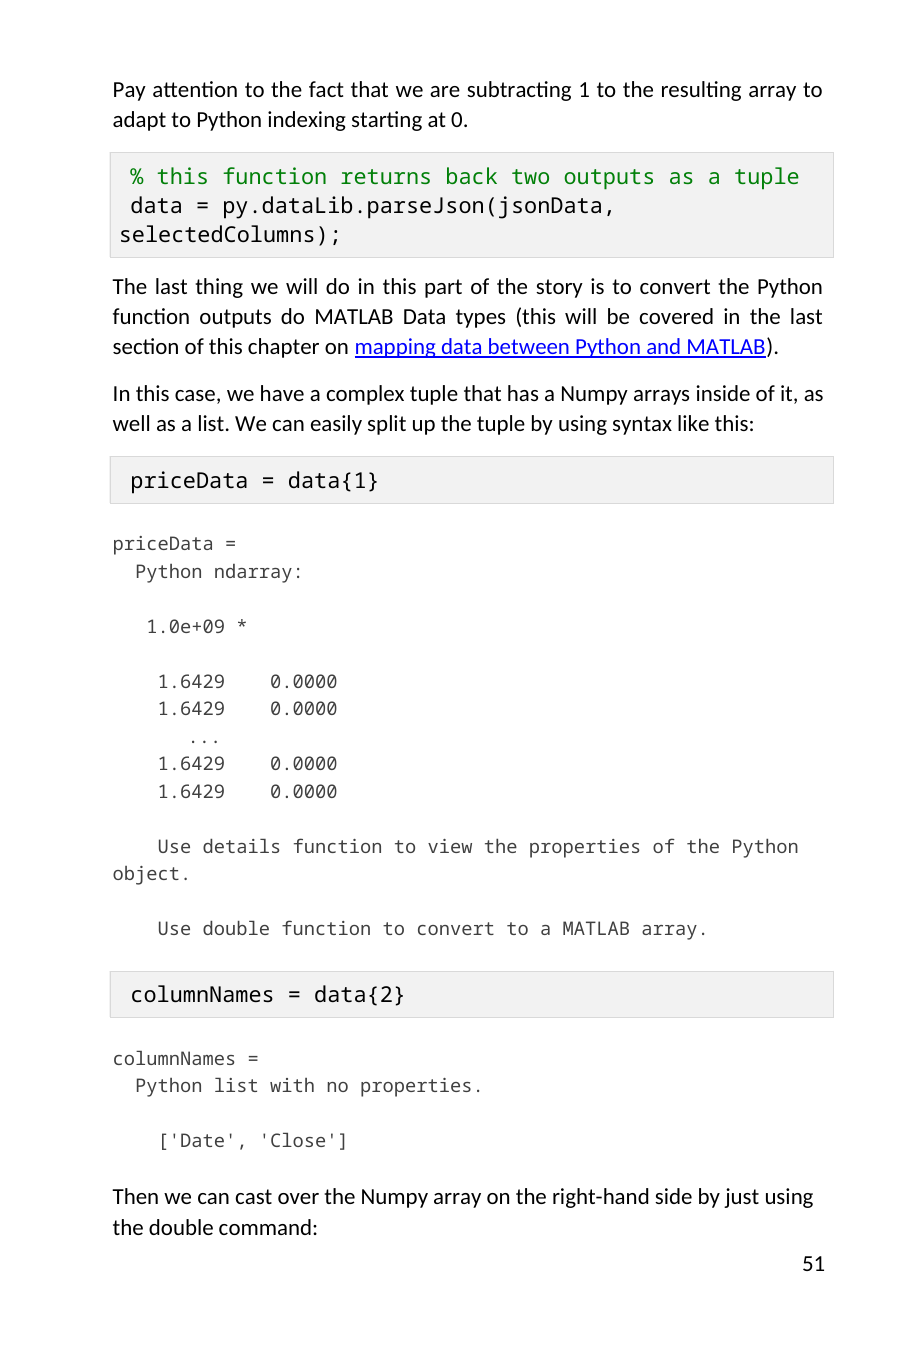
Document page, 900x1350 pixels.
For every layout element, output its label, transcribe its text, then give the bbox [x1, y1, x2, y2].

text ['Date', 'Close'] [112, 1127, 825, 1153]
text Python list with no properties. [112, 1072, 825, 1098]
text columnNames = data{2} [111, 972, 833, 1017]
text Pay attention to the fact that we are subtracting 1 to the resulting array to adapt to Python indexing starting at 0. [112, 75, 825, 133]
text 1.6429 0.0000 [112, 751, 825, 776]
text Python ndarray: [112, 558, 825, 584]
text priceData = data{1} [111, 457, 833, 503]
text 1.6429 0.0000 [112, 778, 825, 804]
text Use double function to convert to a MATLAB array. [112, 916, 825, 941]
text Use details function to view the properties of the Python object. [112, 833, 825, 886]
text The last thing we will do in this part of the story is to convert the Python function outputs do MATLAB Data types (this will be covered in the last section of this chapter on mapping data between Python and MATLAB). [112, 272, 825, 360]
text priceData = [112, 531, 825, 556]
text data = py.dataLib.parseJson(jsonData, selectedColumns); [111, 181, 833, 257]
text 1.6429 0.0000 ... [112, 696, 825, 749]
text 1.0e+09 * [112, 613, 825, 639]
text In this case, we have a complex tuple that has a Numpy arrays inside of it, as well as a list. We can easily split up the tuple by using syntax like this: [112, 379, 825, 437]
text 1.6429 0.0000 [112, 668, 825, 694]
text Then we can cast over the Numpy array on the right-hand side by just using the double command: [112, 1182, 825, 1241]
text % this function returns back two outputs as a tuple [111, 153, 833, 181]
text columnNames = [112, 1045, 825, 1071]
